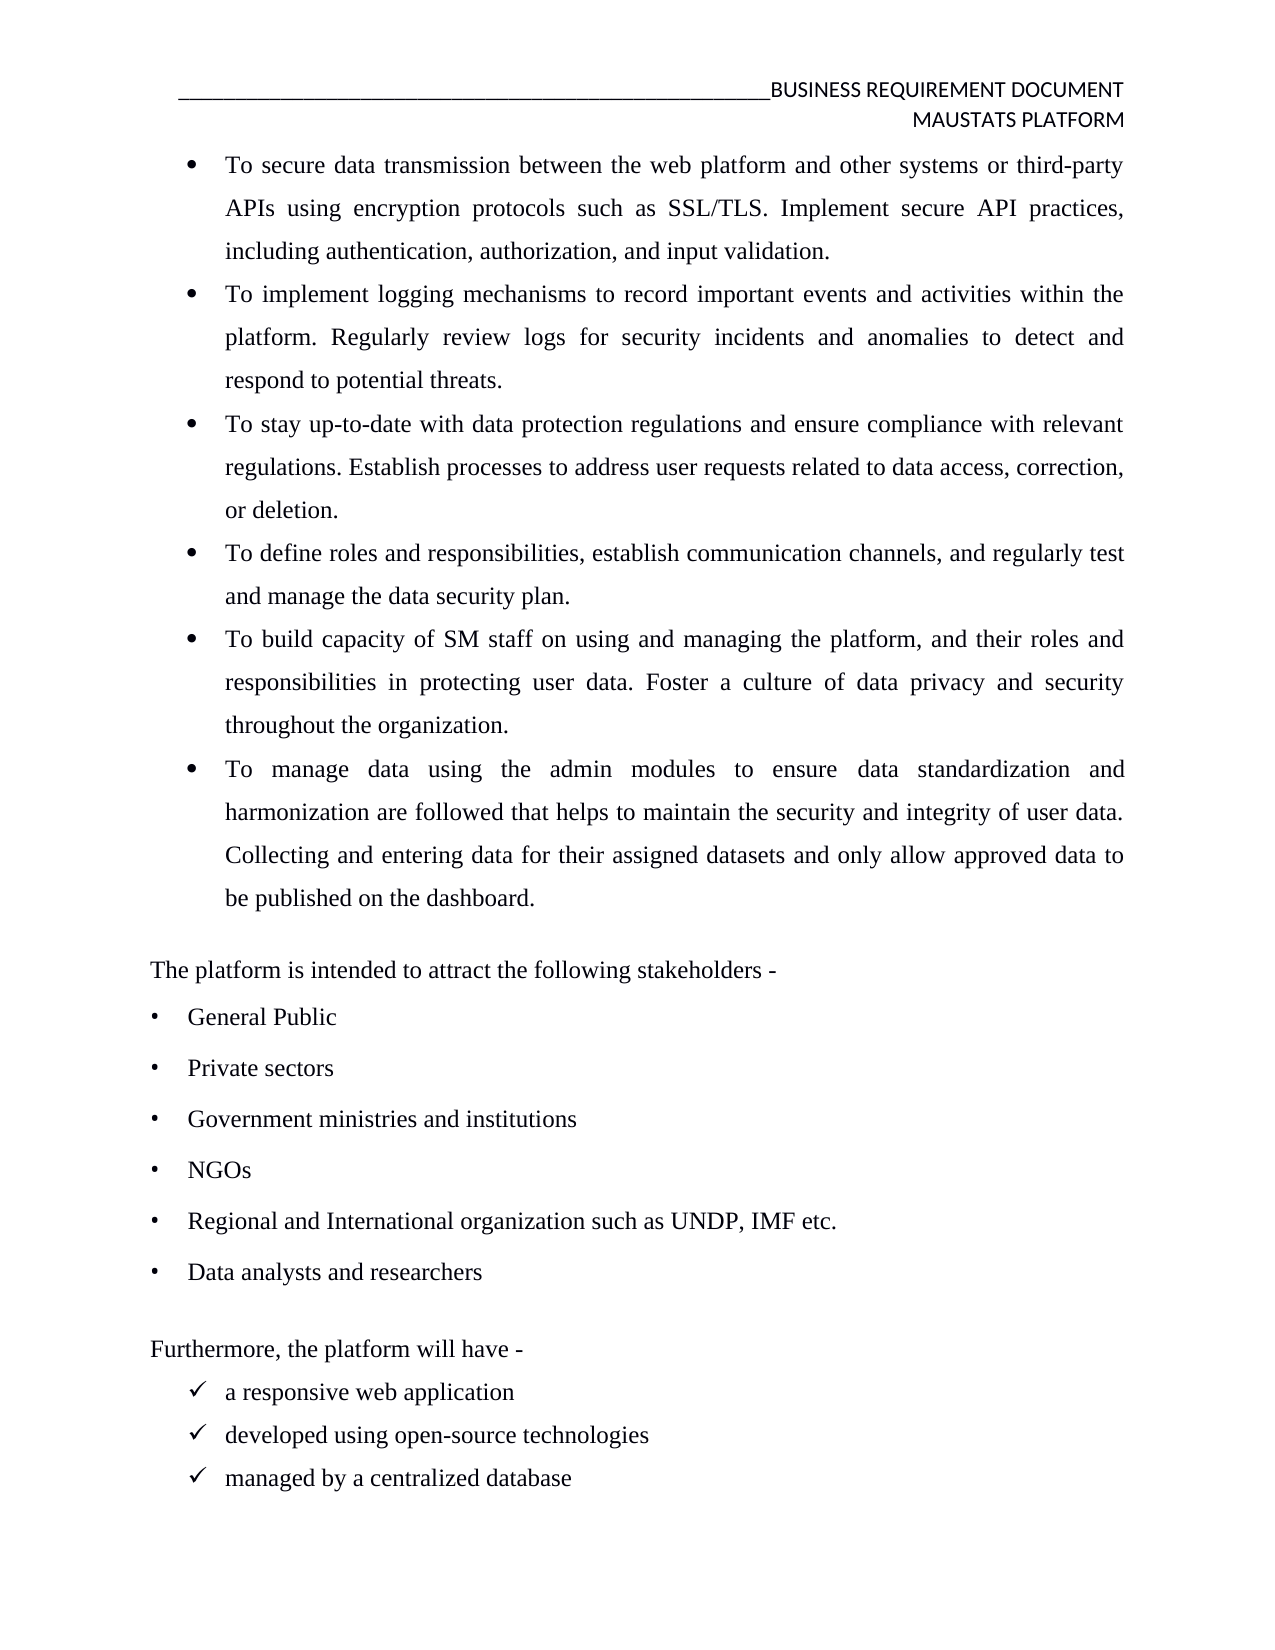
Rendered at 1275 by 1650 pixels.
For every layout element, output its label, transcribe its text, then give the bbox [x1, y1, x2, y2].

list To secure data transmission between the web platform and other systems or third-party APIs using encryption protocols such as SSL/TLS. Implement secure API practices, including authentication, authorization, and input validation. [187, 150, 1125, 265]
list developed using open-source technologies [187, 1420, 1125, 1449]
list To stay up-to-date with data protection regulations and ensure compliance with relevant regulations. Establish processes to address user requests related to data access, correction, or deletion. [187, 409, 1125, 524]
list Regional and International organization such as UNDP, IMF etc. [150, 1203, 1125, 1237]
list a responsive web application [187, 1377, 1125, 1406]
list General Public [150, 998, 1125, 1033]
list To build capacity of SM staff on using and managing the platform, and their roles and responsibilities in protecting user data. Foster a culture of data privacy and security throughout the organization. [187, 624, 1125, 739]
list To define roles and responsibilities, establish communication channels, and regularly test and manage the data security plan. [187, 538, 1125, 610]
list Data analysts and researchers [150, 1254, 1125, 1288]
list managed by a centralized database [187, 1463, 1125, 1492]
list NGOs [150, 1152, 1125, 1186]
list To manage data using the admin modules to ensure data standardization and harmonization are followed that helps to maintain the security and integrity of user data. Collecting and entering data for their assigned datasets and only allow approved data to be published on the dashboard. [187, 754, 1125, 912]
list Private sectors [150, 1049, 1125, 1084]
text Furthermore, the platform will have - [150, 1334, 1125, 1363]
list To implement logging mechanisms to record important events and activities within the platform. Regularly review logs for security incidents and anomalies to detect and respond to potential threats. [187, 279, 1125, 394]
text The platform is intended to attract the following stakeholders - [150, 955, 1125, 984]
list Government ministries and institutions [150, 1101, 1125, 1135]
